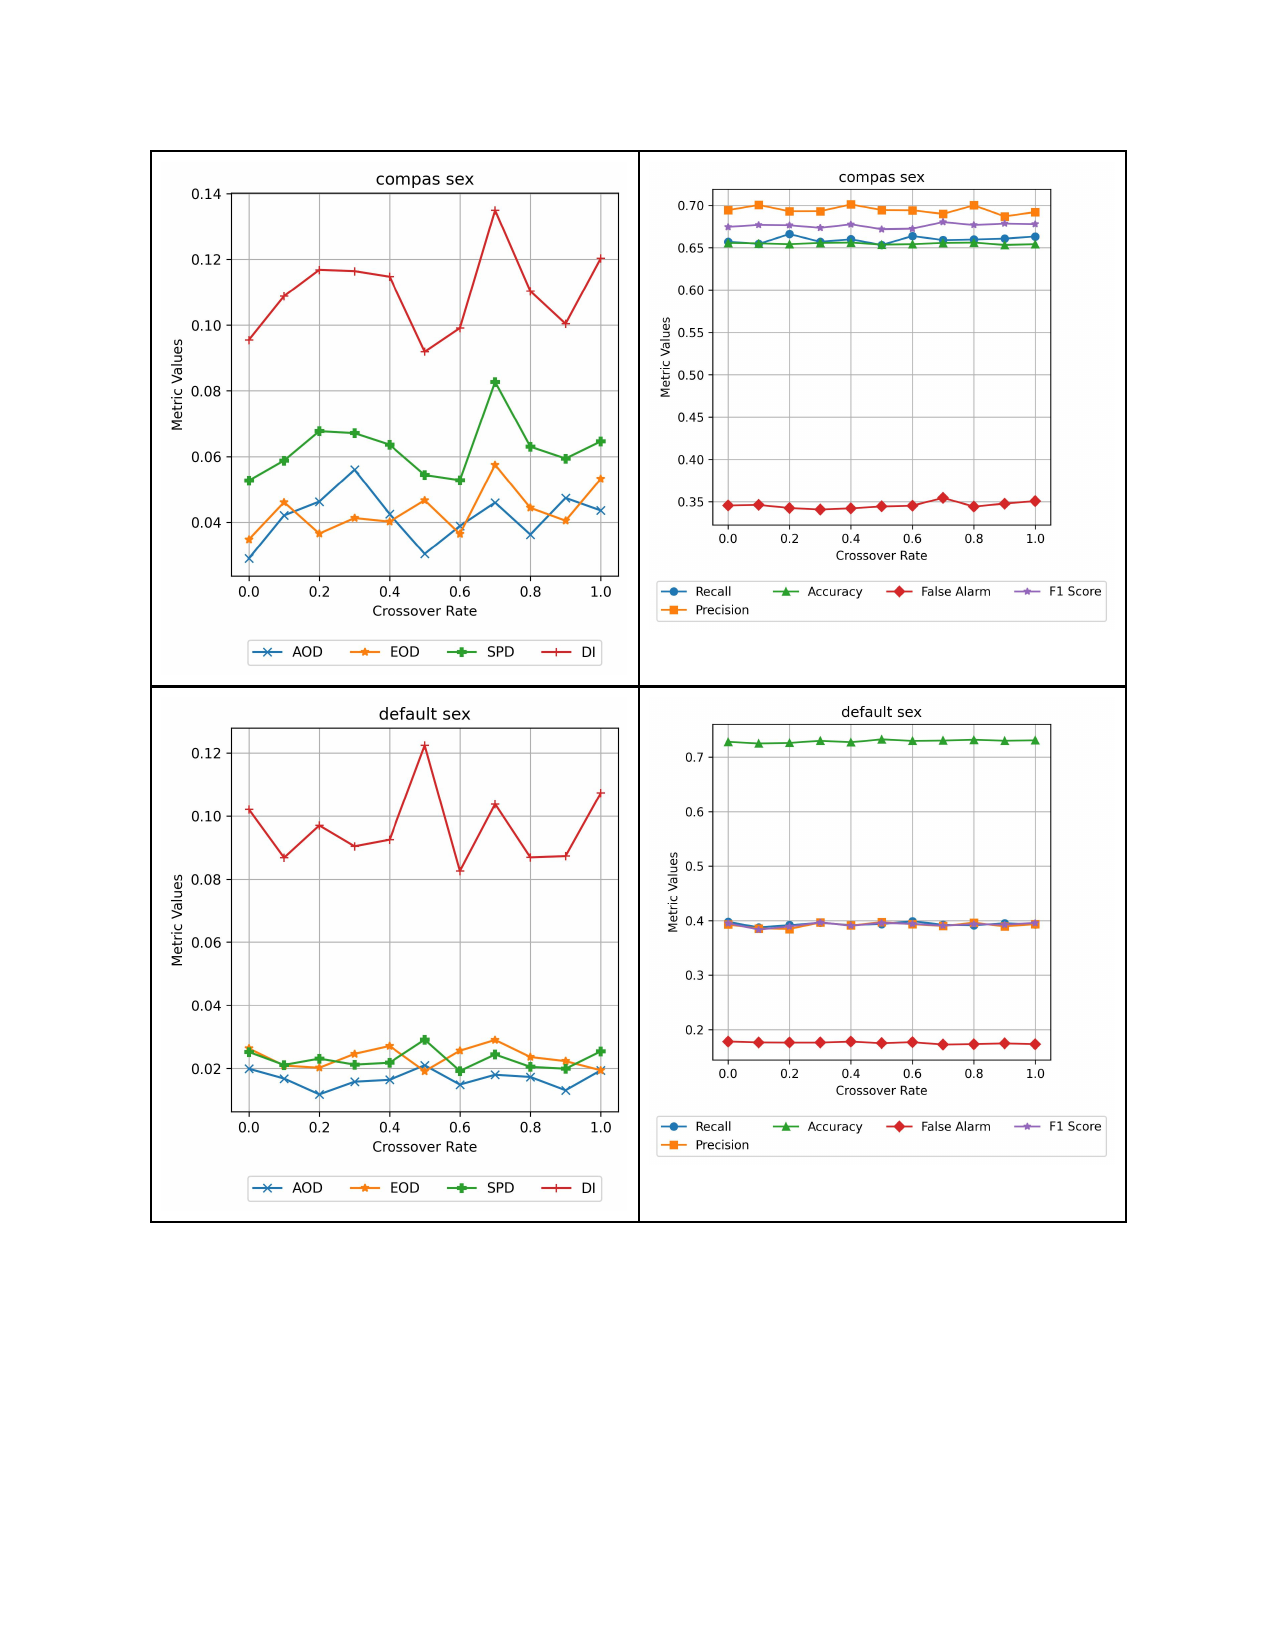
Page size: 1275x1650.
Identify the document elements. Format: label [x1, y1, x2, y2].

table_cell [640, 688, 1125, 1221]
picture [161, 697, 628, 1211]
picture [648, 162, 1115, 630]
table_cell [152, 152, 638, 685]
picture [161, 162, 628, 675]
table_cell [152, 688, 638, 1221]
picture [648, 697, 1115, 1165]
table_cell [640, 152, 1125, 685]
